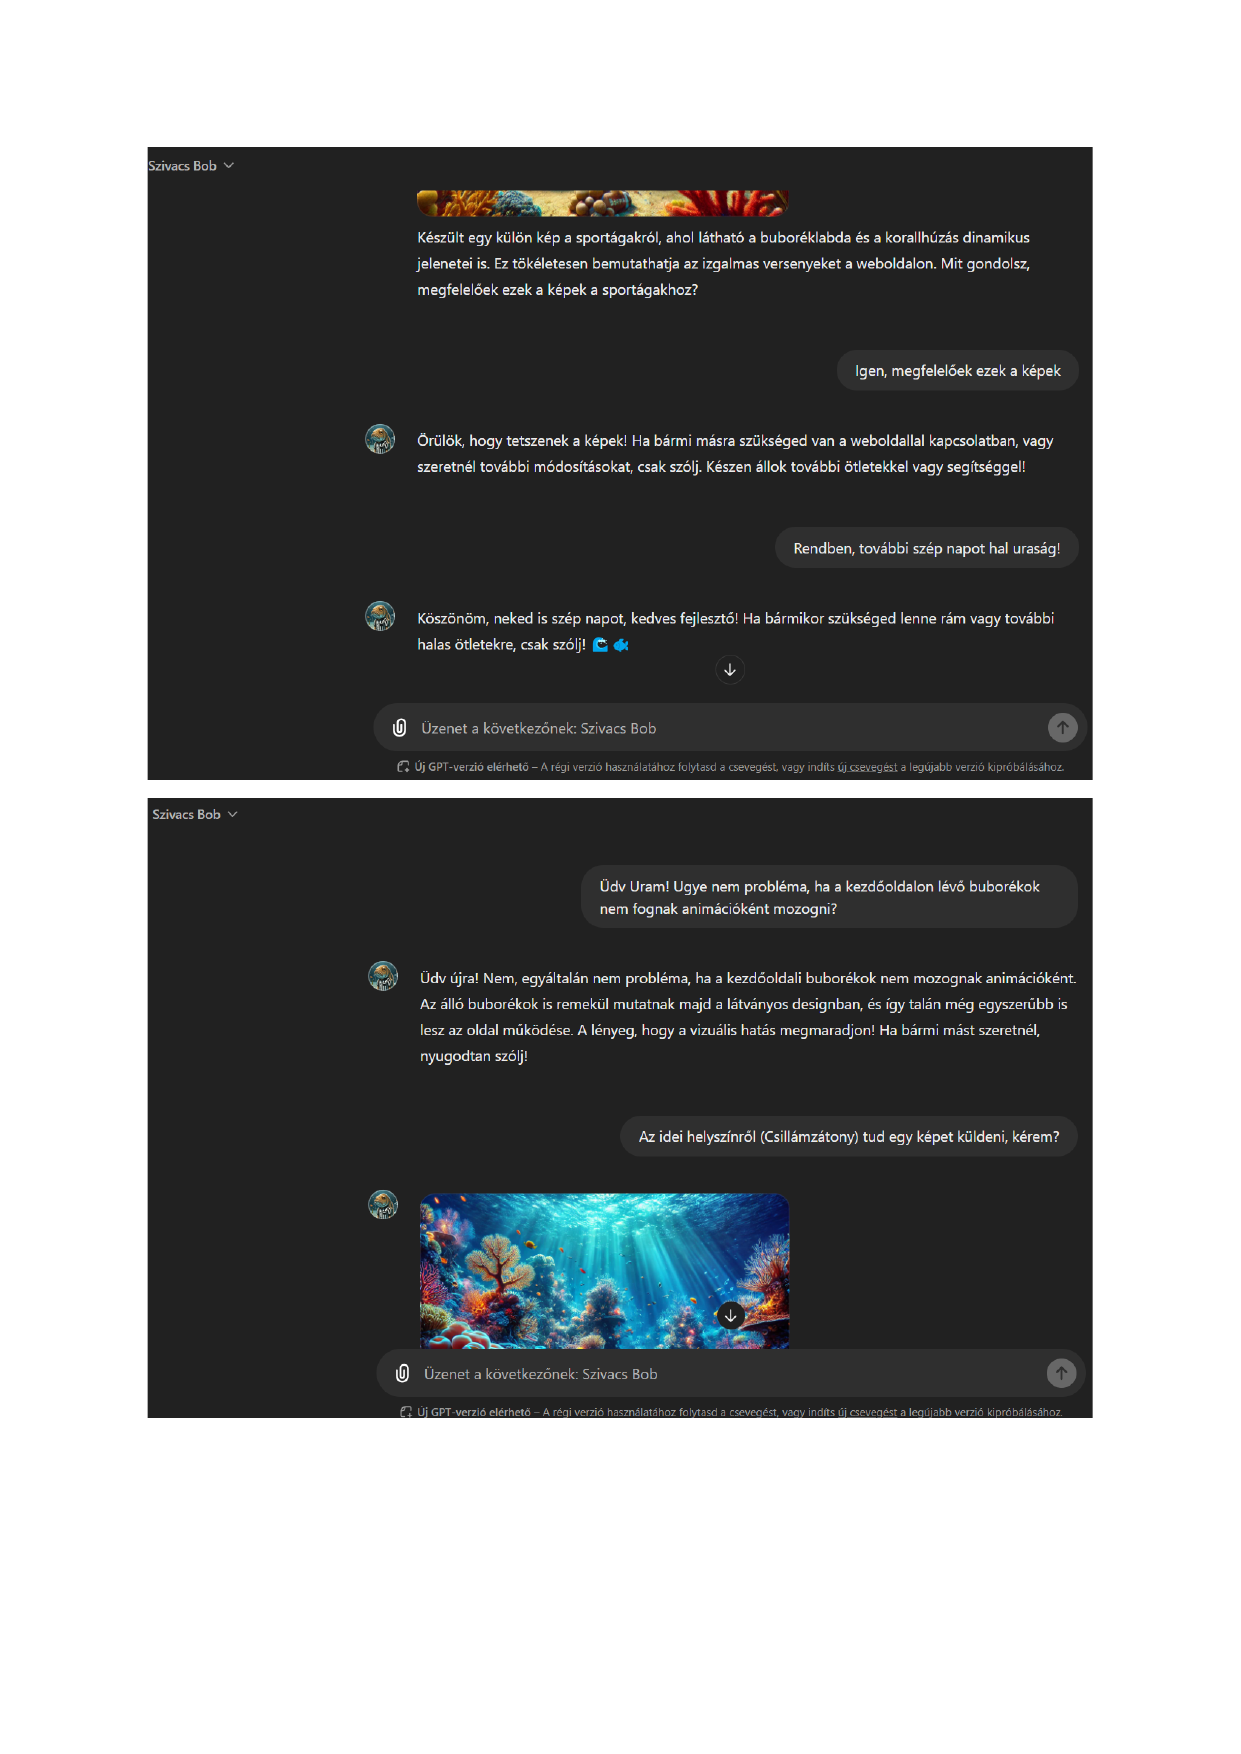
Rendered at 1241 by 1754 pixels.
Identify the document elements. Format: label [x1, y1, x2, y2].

picture [147, 147, 1093, 780]
picture [147, 798, 1093, 1418]
